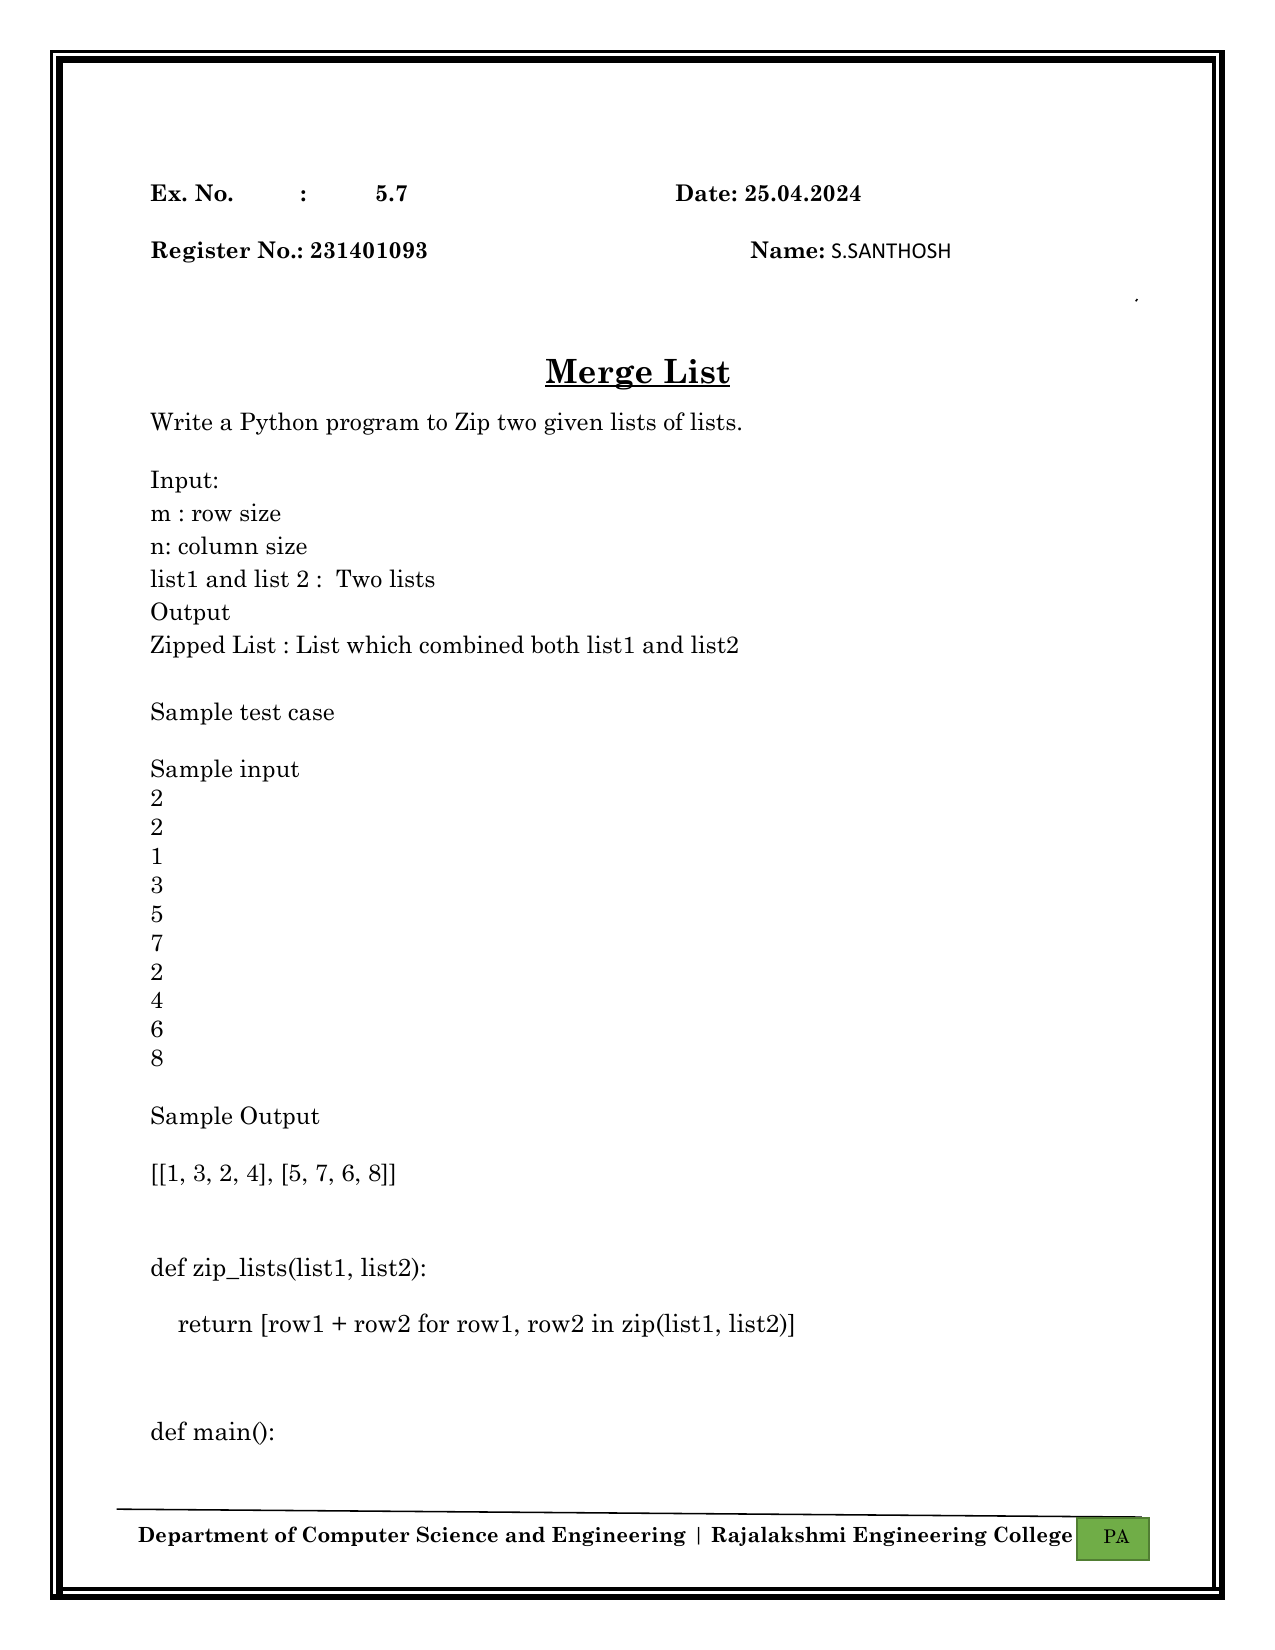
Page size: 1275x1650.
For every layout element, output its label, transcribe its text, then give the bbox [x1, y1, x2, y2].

text return [row1 + row2 for row1, row2 in zip(list1, list2)] [150, 1307, 1125, 1337]
text n: column size [150, 531, 1125, 560]
text 7 [150, 927, 1125, 956]
text 8 [150, 1043, 1125, 1072]
text 4 [150, 985, 1125, 1014]
text def zip_lists(list1, list2): [150, 1252, 1125, 1282]
text 2 [150, 783, 1125, 812]
text 2 [150, 812, 1125, 841]
text Merge List [150, 350, 1125, 390]
text Output [150, 597, 1125, 626]
text Sample input [150, 754, 1125, 783]
text m : row size [150, 498, 1125, 527]
text Ex. No. : 5.7 Date: 25.04.2024 [150, 179, 1125, 207]
text list1 and list 2 : Two lists [150, 564, 1125, 593]
text [[1, 3, 2, 4], [5, 7, 6, 8]] [150, 1158, 1125, 1187]
text Register No.: 231401093 Name: S.SANTHOSH [150, 236, 1125, 264]
text Zipped List : List which combined both list1 and list2 [150, 630, 1125, 659]
text 3 [150, 870, 1125, 898]
text 5 [150, 898, 1125, 927]
text Sample Output [150, 1101, 1125, 1129]
text Input: [150, 465, 1125, 493]
text 2 [150, 956, 1125, 985]
text Sample test case [150, 697, 1125, 725]
text Write a Python program to Zip two given lists of lists. [150, 407, 1125, 436]
text def main(): [150, 1415, 1125, 1446]
text 6 [150, 1014, 1125, 1043]
text 1 [150, 841, 1125, 870]
